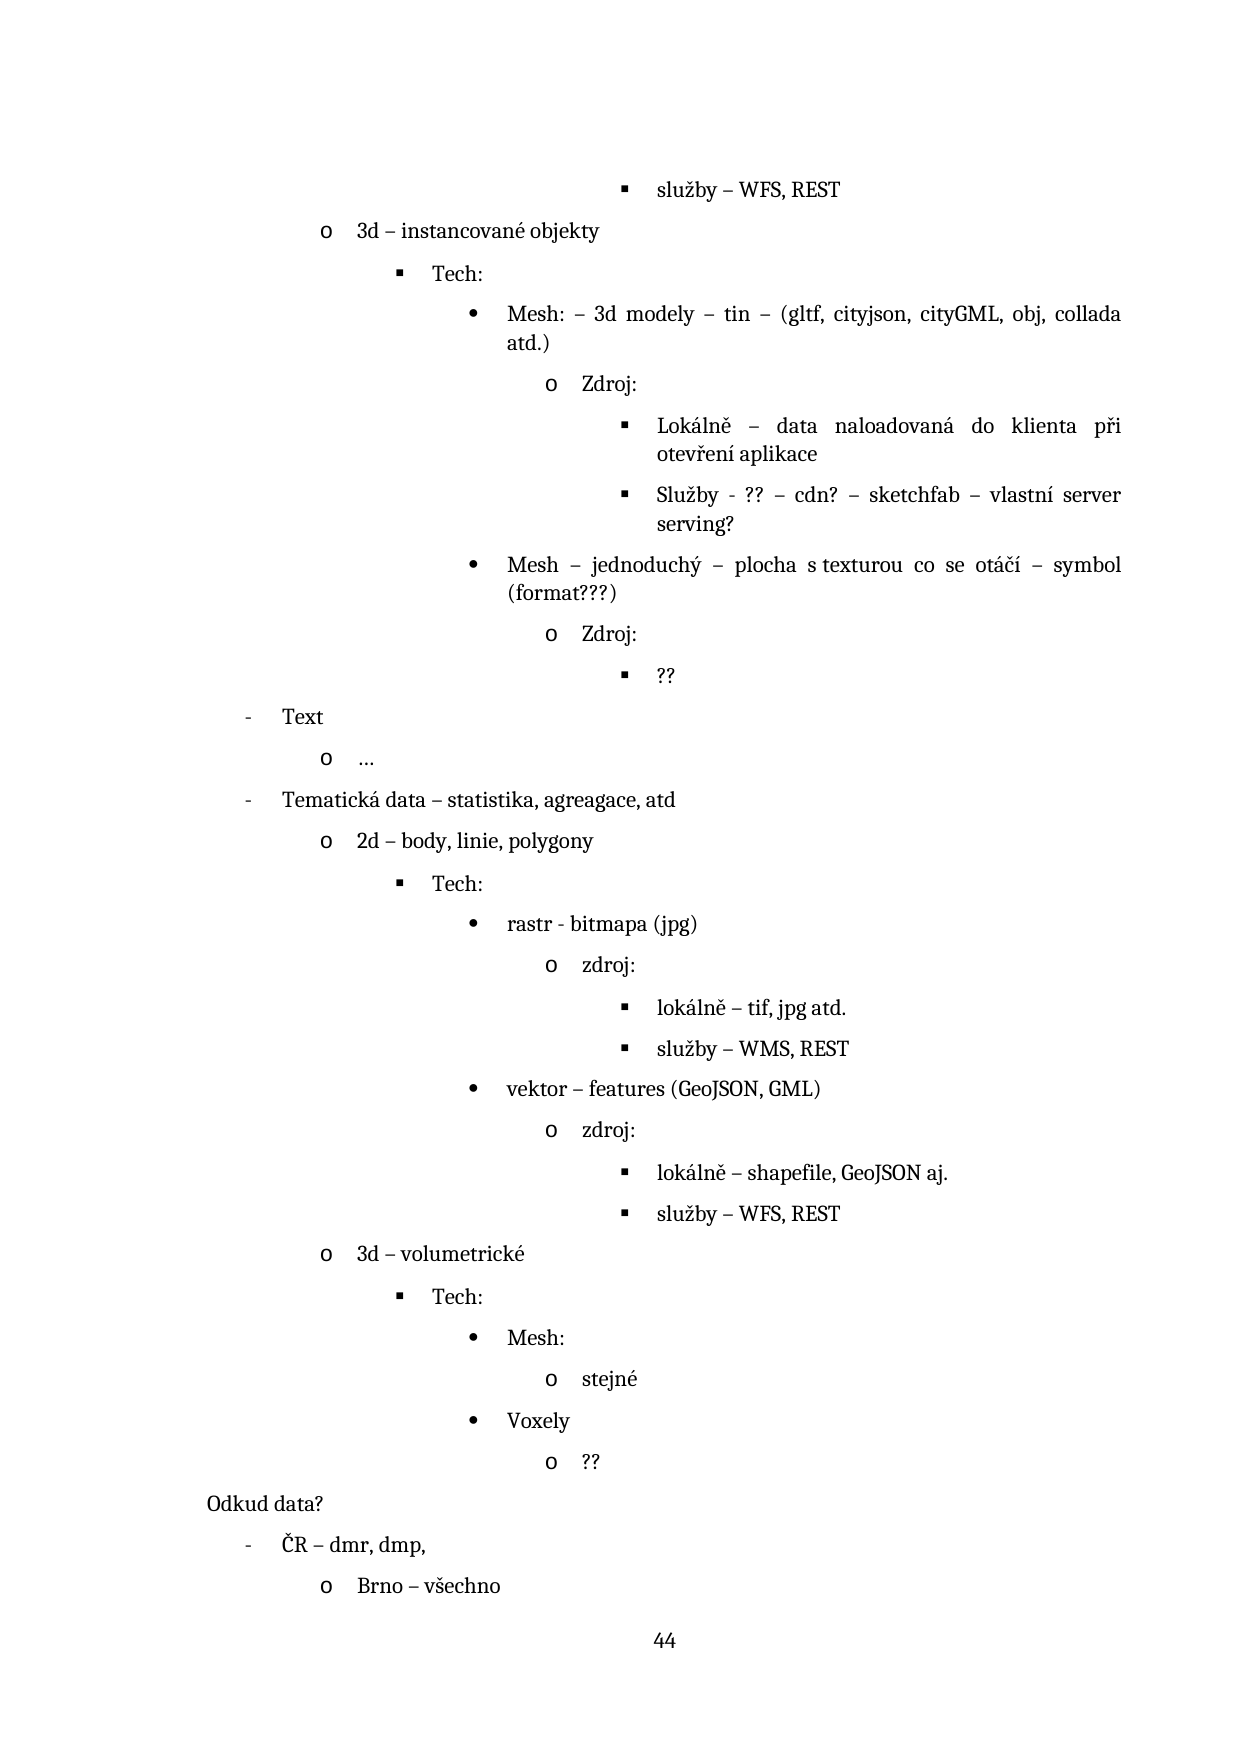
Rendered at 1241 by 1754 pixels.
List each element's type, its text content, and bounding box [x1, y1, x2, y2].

list 2d – body, linie, polygony [319, 828, 1122, 856]
list Mesh: – 3d modely – tin – (gltf, cityjson, cityGML, obj, collada atd.) [469, 301, 1122, 356]
list Tech: [394, 260, 1122, 287]
list ?? [619, 663, 1122, 689]
list služby – WFS, REST [619, 1200, 1122, 1227]
list rastr - bitmapa (jpg) [469, 911, 1122, 938]
list Zdroj: [544, 371, 1122, 398]
list … [319, 745, 1122, 772]
text Odkud data? [207, 1491, 1122, 1517]
list lokálně – tif, jpg atd. [619, 994, 1122, 1021]
list Brno – všechno [319, 1572, 1122, 1600]
list Zdroj: [544, 621, 1122, 648]
list Tech: [394, 1283, 1122, 1310]
list zdroj: [544, 1117, 1122, 1145]
list ČR – dmr, dmp, [244, 1532, 1122, 1558]
list Lokálně – data naloadovaná do klienta při otevření aplikace [619, 413, 1122, 468]
list Voxely [469, 1407, 1122, 1434]
list Mesh – jednoduchý – plocha s texturou co se otáčí – symbol (format???) [469, 552, 1122, 606]
list 3d – volumetrické [319, 1241, 1122, 1269]
list vektor – features (GeoJSON, GML) [469, 1076, 1122, 1103]
list lokálně – shapefile, GeoJSON aj. [619, 1159, 1122, 1186]
list služby – WMS, REST [619, 1035, 1122, 1062]
list služby – WFS, REST [619, 177, 1122, 203]
list Mesh: [469, 1324, 1122, 1351]
list Tematická data – statistika, agreagace, atd [244, 787, 1122, 813]
list Služby - ?? – cdn? – sketchfab – vlastní server serving? [619, 482, 1122, 537]
list Tech: [394, 870, 1122, 897]
list stejné [544, 1365, 1122, 1393]
list 3d – instancované objekty [319, 218, 1122, 246]
list Text [244, 704, 1122, 730]
list ?? [544, 1448, 1122, 1476]
list zdroj: [544, 952, 1122, 980]
